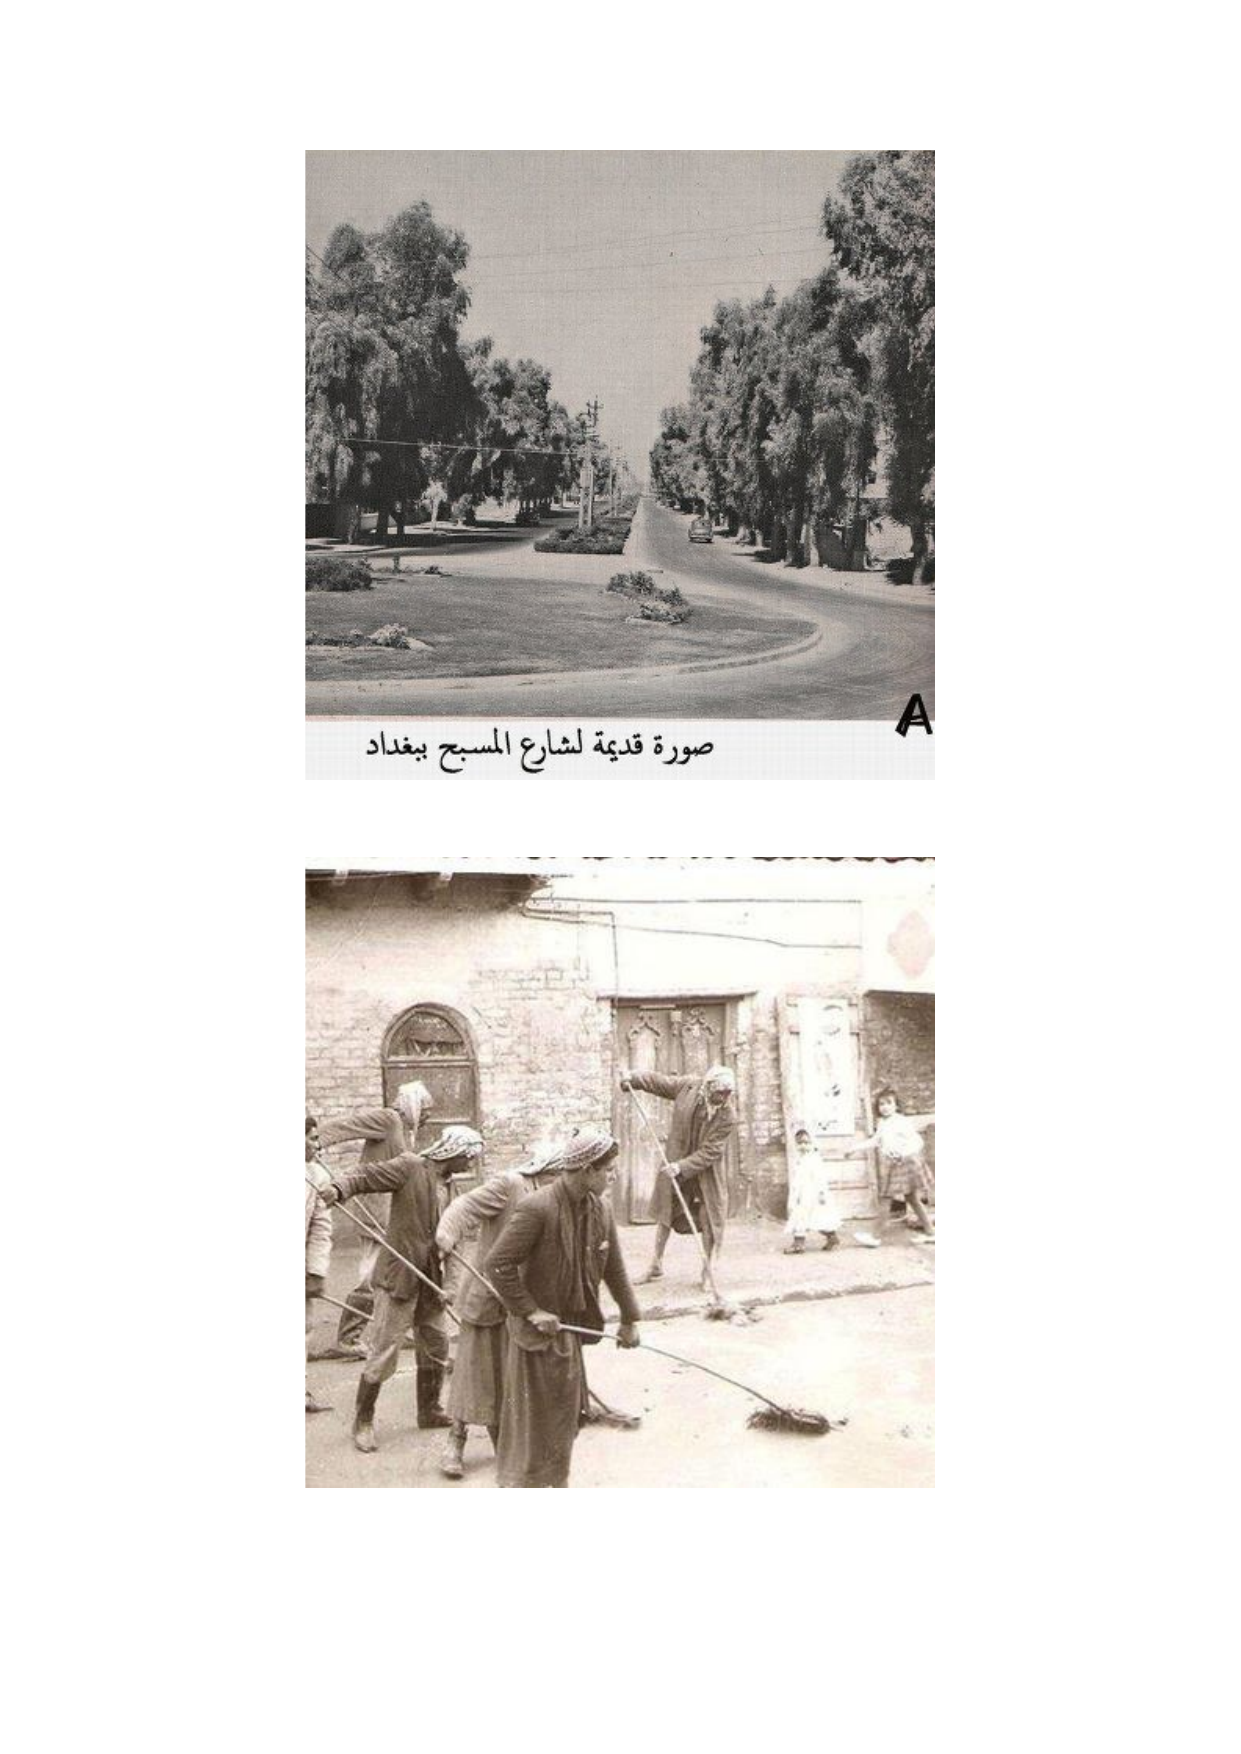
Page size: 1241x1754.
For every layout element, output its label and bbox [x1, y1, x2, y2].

picture [305, 150, 935, 780]
picture [305, 857, 935, 1488]
